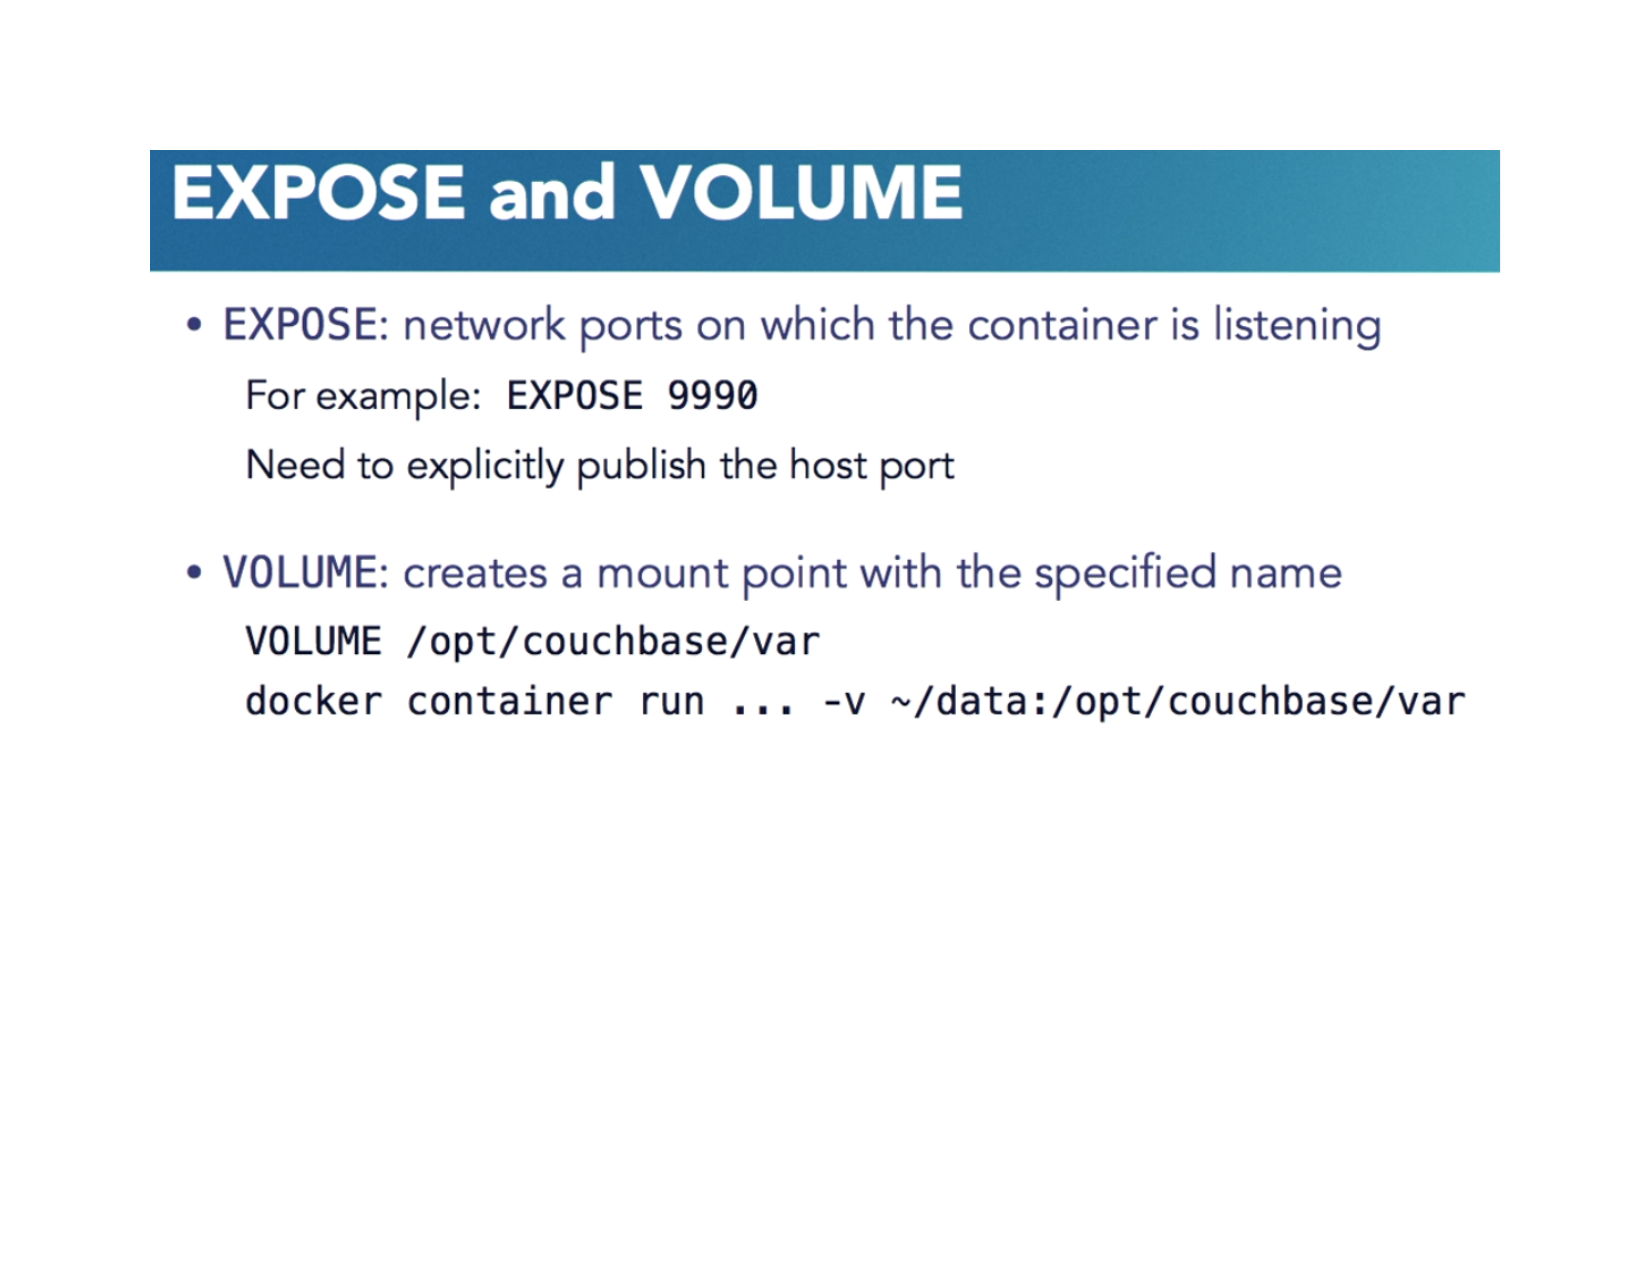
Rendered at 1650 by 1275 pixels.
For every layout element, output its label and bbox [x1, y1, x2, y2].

picture [150, 150, 1500, 778]
